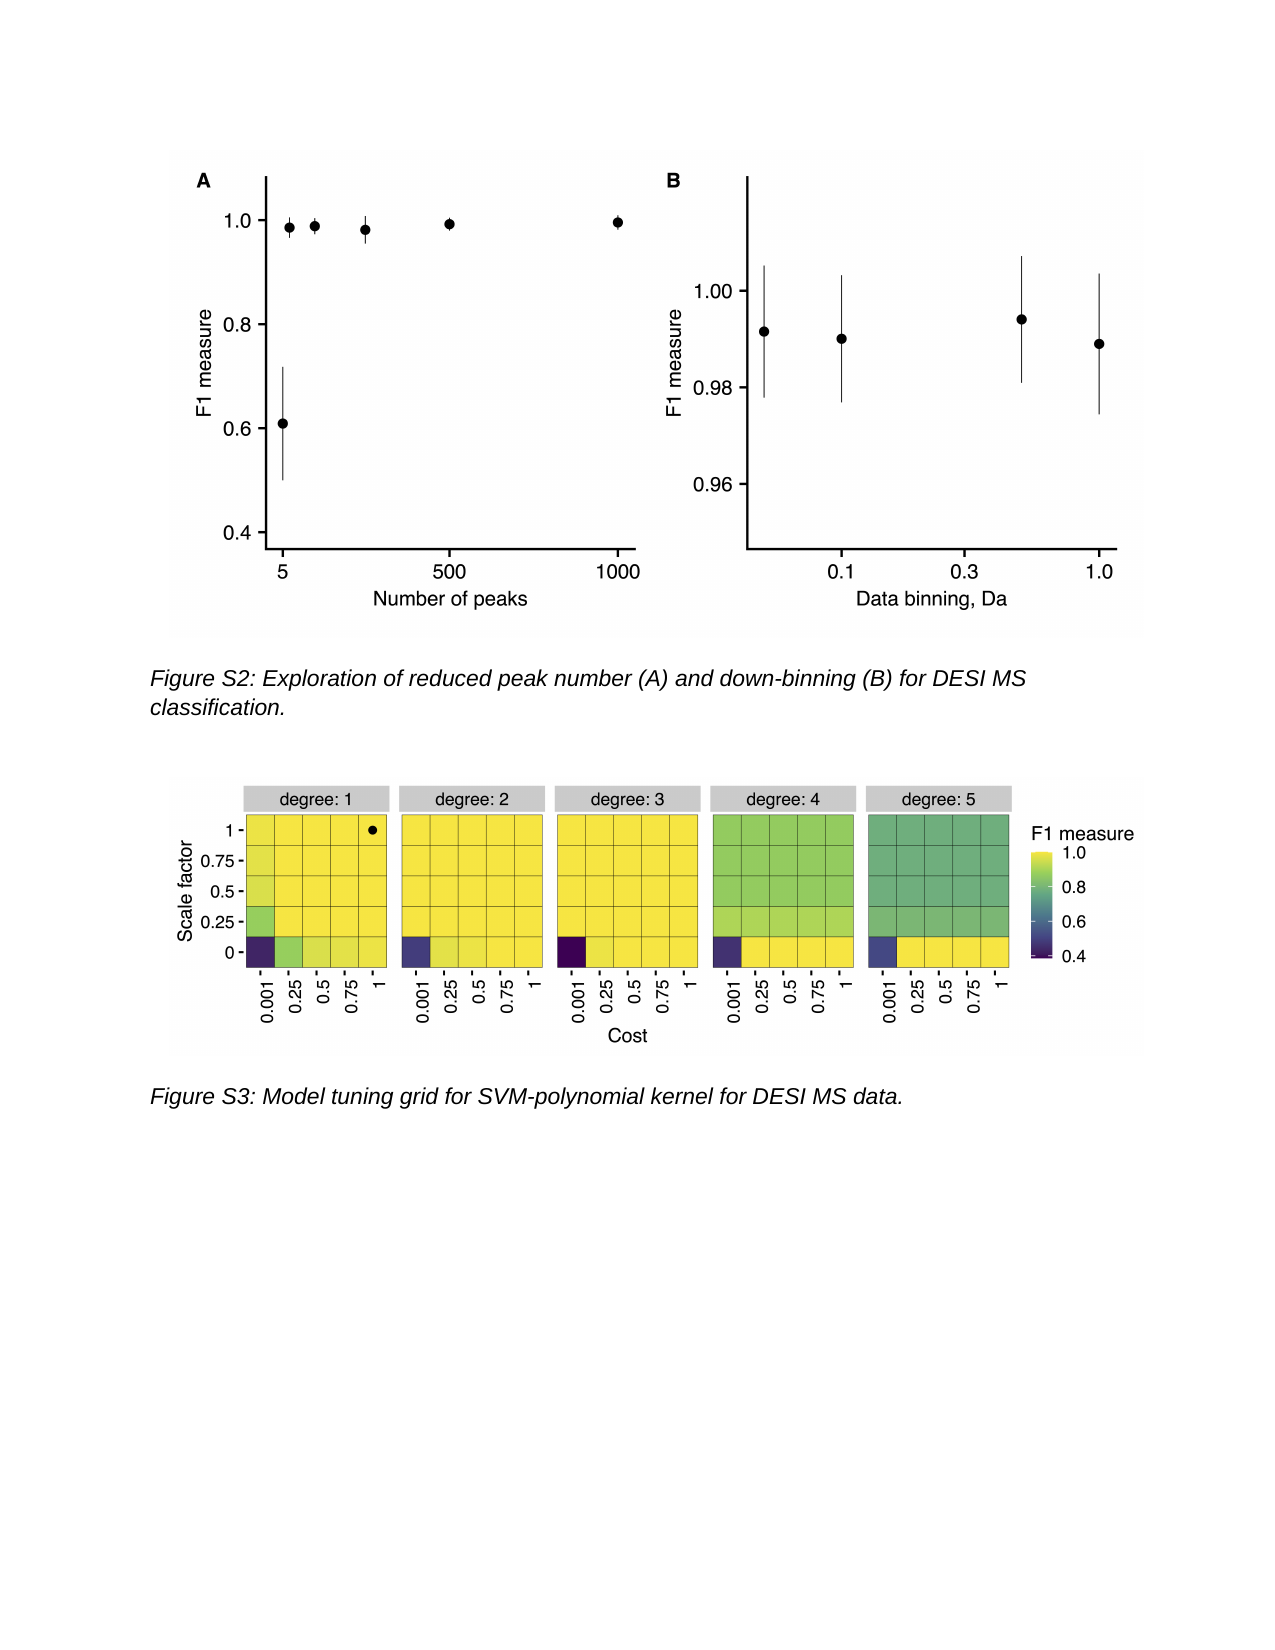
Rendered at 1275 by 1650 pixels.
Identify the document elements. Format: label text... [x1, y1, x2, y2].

picture [168, 150, 1144, 638]
picture [168, 777, 1144, 1056]
text Figure S3: Model tuning grid for SVM-polynomial kernel for DESI MS data. [150, 1083, 1125, 1109]
text Figure S2: Exploration of reduced peak number (A) and down-binning (B) for DESI MS classification. [150, 665, 1125, 749]
